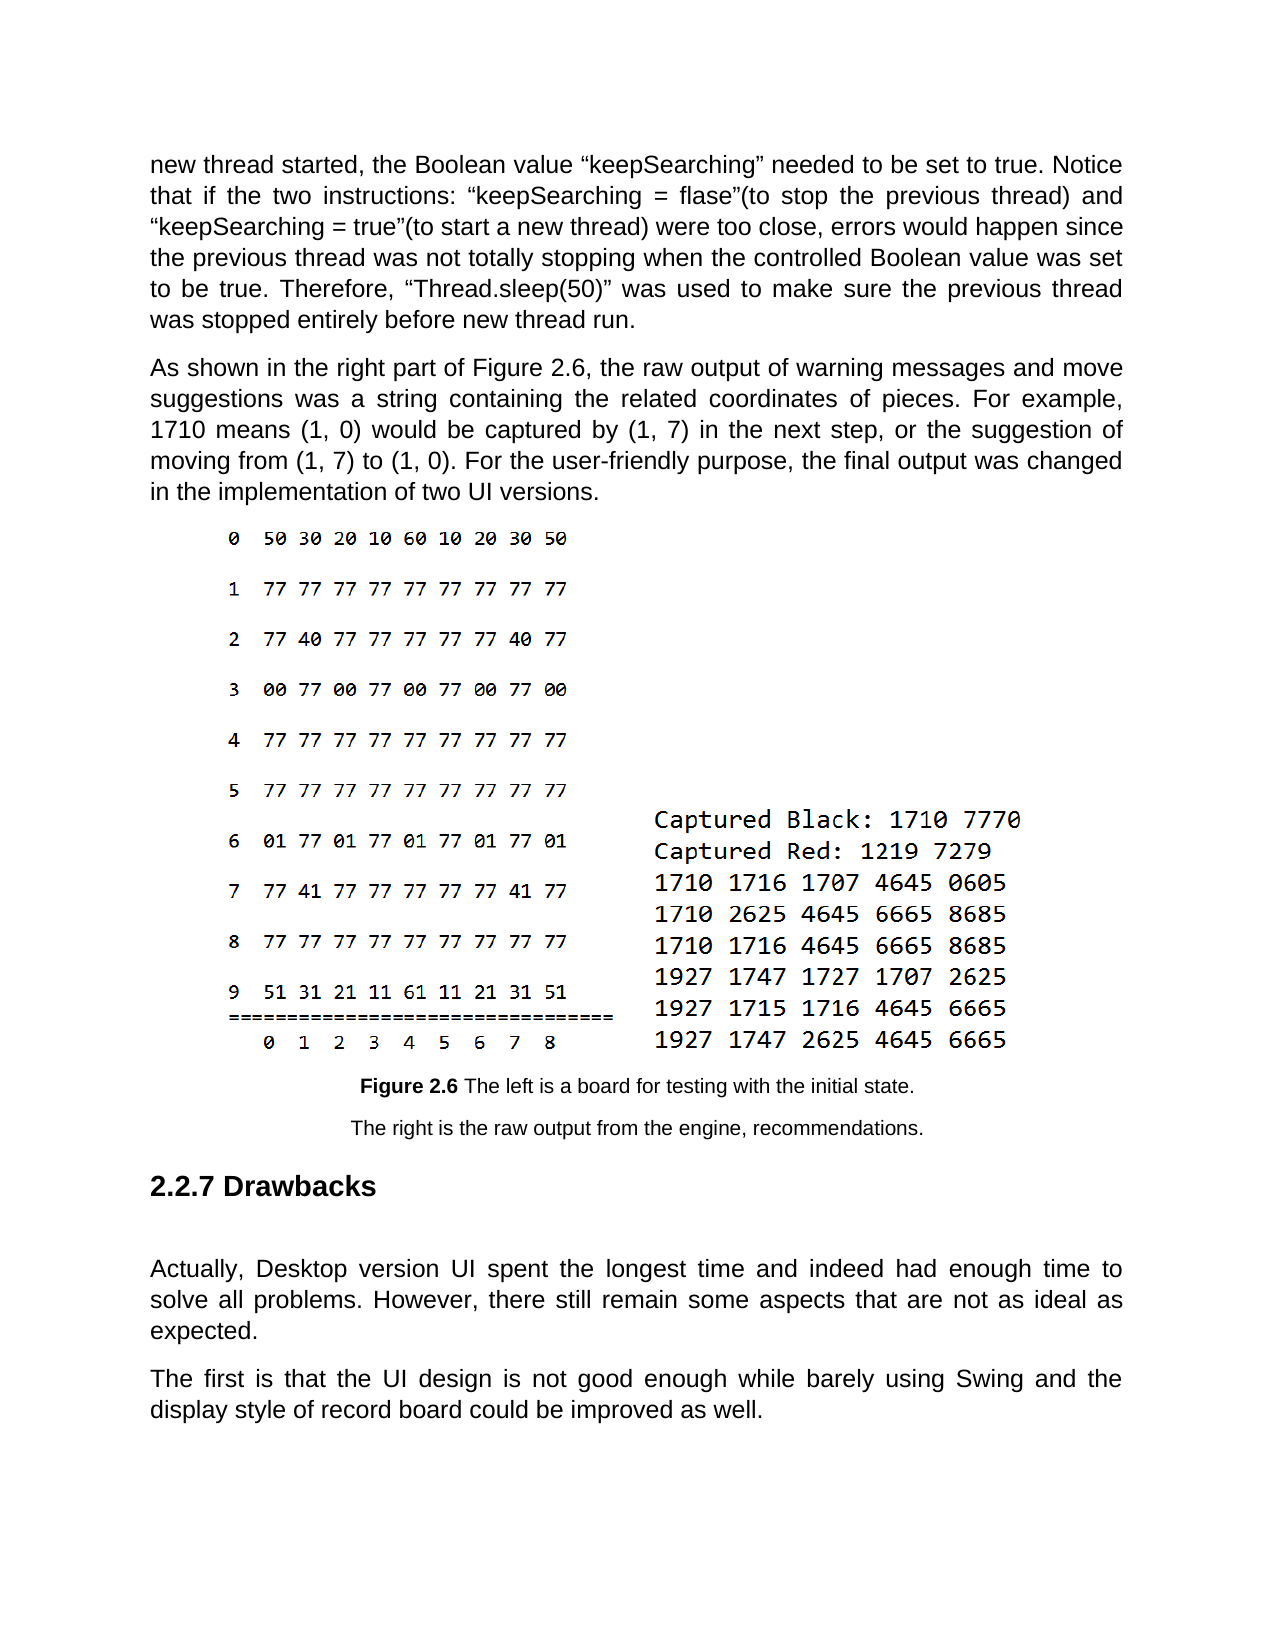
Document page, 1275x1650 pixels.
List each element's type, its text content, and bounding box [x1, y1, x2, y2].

text As shown in the right part of Figure 2.6, the raw output of warning messages and move suggestions was a string containing the related coordinates of pieces. For example, 1710 means (1, 0) would be captured by (1, 7) in the next step, or the suggestion of moving from (1, 7) to (1, 0). For the user-friendly purpose, the final output was changed in the implementation of two UI versions. [150, 353, 1125, 506]
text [150, 150, 1125, 334]
text Actually, Desktop version UI spent the longest time and indeed had enough time to solve all problems. However, there still remain some aspects that are not as ideal as expected. [150, 1254, 1125, 1345]
text Figure 2.6 The left is a board for testing with the initial state. [150, 1073, 1125, 1097]
text The right is the raw output from the engine, recommendations. [150, 1116, 1125, 1140]
picture [225, 524, 645, 1055]
subtitle 2.2.7 Drawbacks [150, 1169, 1125, 1202]
text The first is that the UI design is not good enough while barely using Swing and the display style of record board could be improved as well. [150, 1364, 1125, 1424]
picture [651, 807, 1064, 1055]
